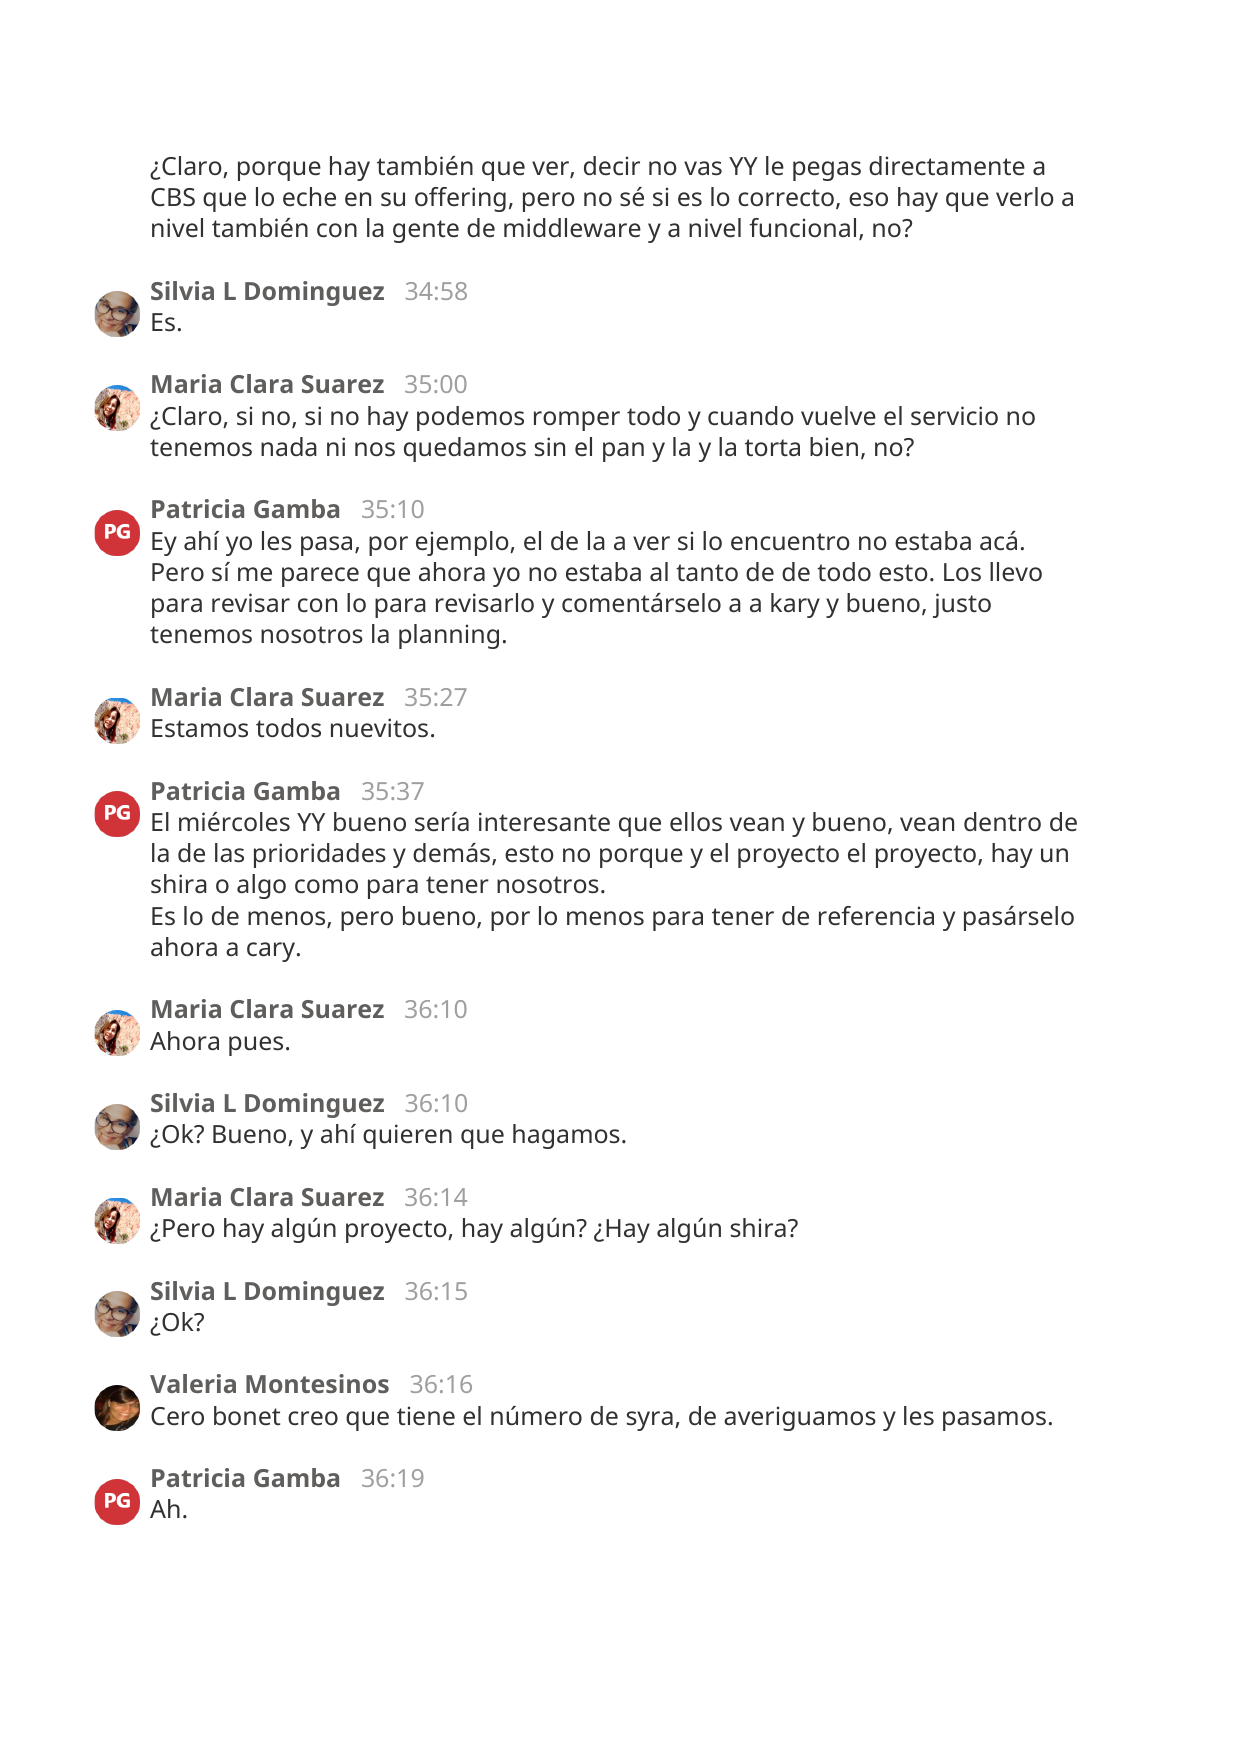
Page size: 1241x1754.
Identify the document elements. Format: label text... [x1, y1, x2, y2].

text Maria Clara Suarez 36:14 ¿Pero hay algún proyecto, hay algún? ¿Hay algún shira? [150, 1150, 1090, 1244]
text Valeria Montesinos 36:16 Cero bonet creo que tiene el número de syra, de averiguamos y les pasamos. [150, 1337, 1090, 1431]
text Silvia L Dominguez 36:15 ¿Ok? [150, 1244, 1090, 1337]
text Maria Clara Suarez 35:00 ¿Claro, si no, si no hay podemos romper todo y cuando vuelve el servicio no tenemos nada ni nos quedamos sin el pan y la y la torta bien, no? [150, 337, 1090, 462]
text Silvia L Dominguez 34:58 Es. [150, 244, 1090, 337]
picture [94, 1010, 140, 1056]
picture [94, 1291, 140, 1337]
picture [94, 510, 140, 556]
picture [94, 1479, 140, 1525]
picture [94, 698, 140, 744]
text Maria Clara Suarez 36:10 Ahora pues. [150, 962, 1090, 1056]
text Maria Clara Suarez 35:27 Estamos todos nuevitos. [150, 650, 1090, 744]
text Patricia Gamba 35:10 Ey ahí yo les pasa, por ejemplo, el de la a ver si lo encuentro no estaba acá. Pero sí me parece que ahora yo no estaba al tanto de de todo esto. Los llevo para revisar con lo para revisarlo y comentárselo a a kary y bueno, justo tenemos nosotros la planning. [150, 462, 1090, 650]
text Patricia Gamba 36:19 Ah. [150, 1431, 1090, 1525]
picture [94, 1104, 140, 1150]
picture [94, 1198, 140, 1244]
text Silvia L Dominguez 36:10 ¿Ok? Bueno, y ahí quieren que hagamos. [150, 1056, 1090, 1150]
picture [94, 385, 140, 431]
picture [94, 1385, 140, 1431]
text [150, 150, 1090, 244]
text Patricia Gamba 35:37 El miércoles YY bueno sería interesante que ellos vean y bueno, vean dentro de la de las prioridades y demás, esto no porque y el proyecto el proyecto, hay un shira o algo como para tener nosotros. Es lo de menos, pero bueno, por lo menos para tener de referencia y pasárselo ahora a cary. [150, 744, 1090, 962]
picture [94, 791, 140, 837]
picture [94, 291, 140, 337]
